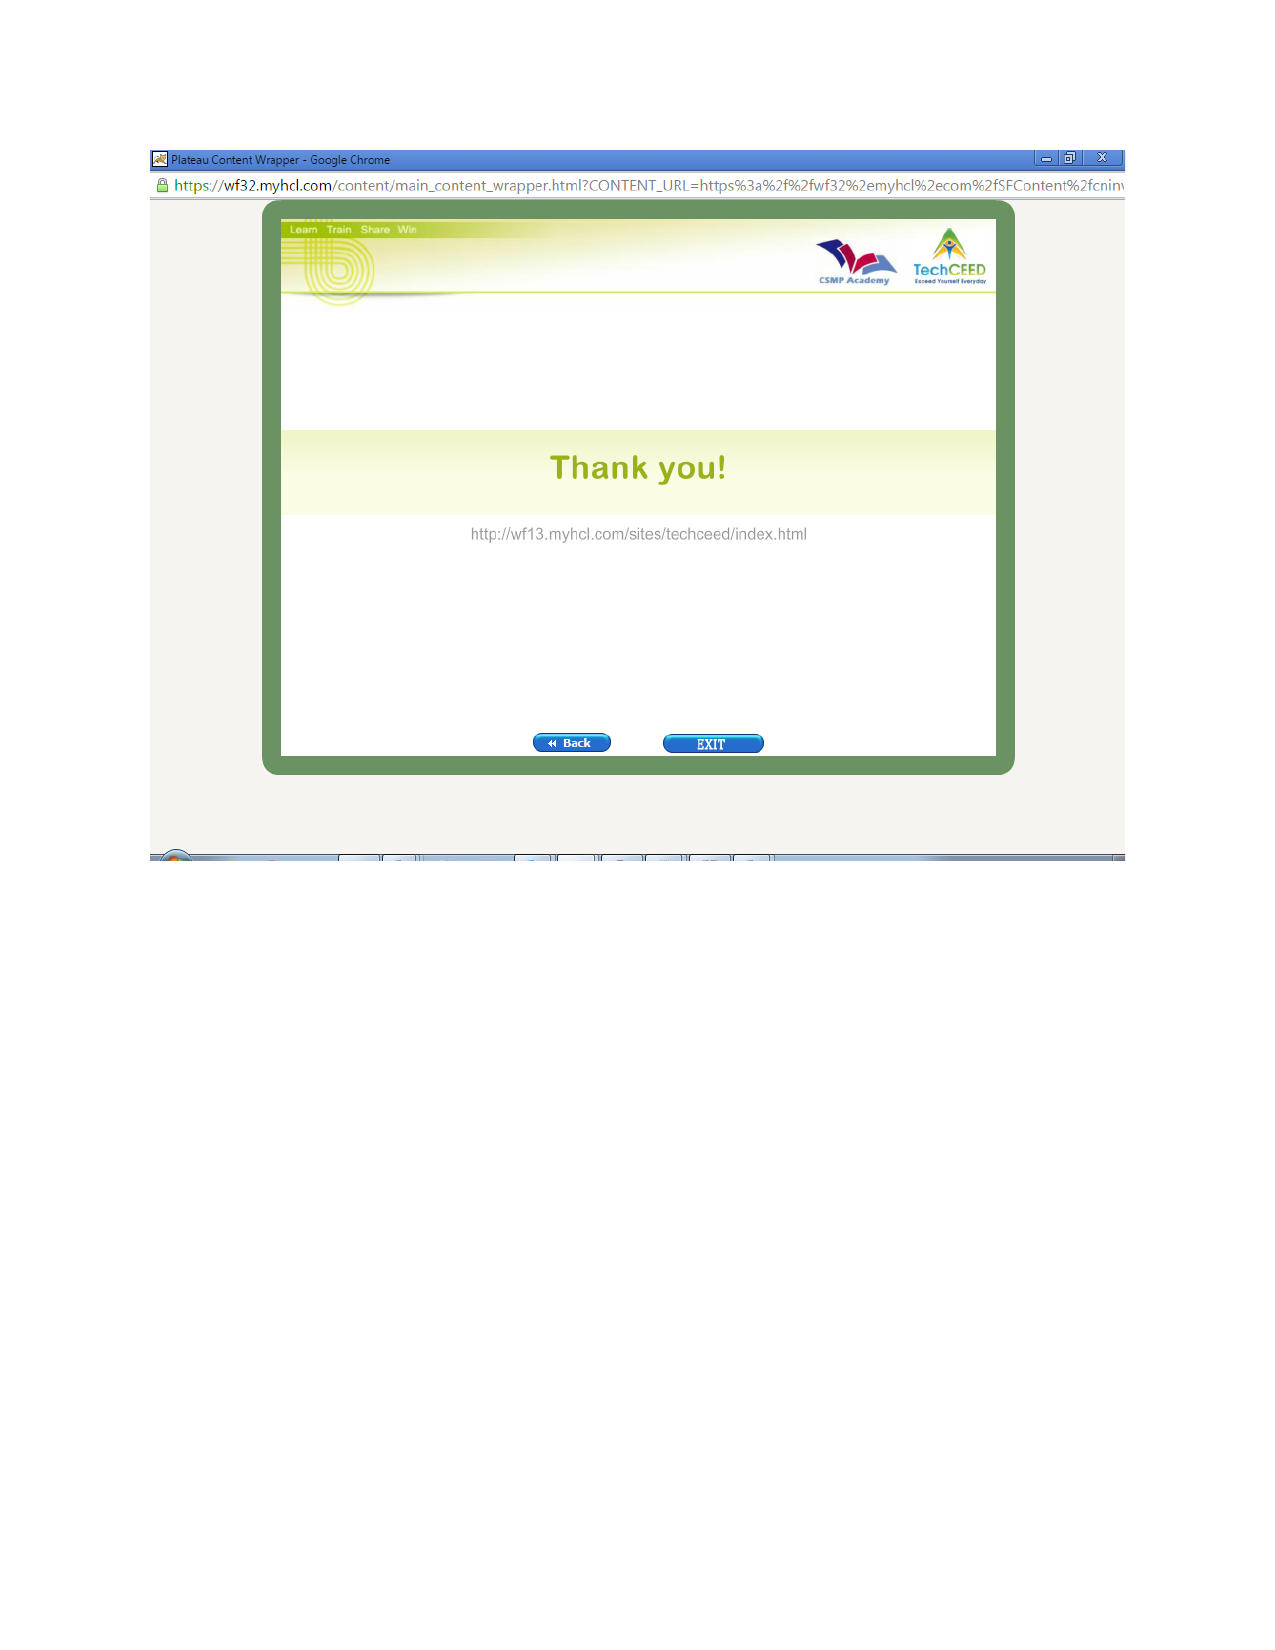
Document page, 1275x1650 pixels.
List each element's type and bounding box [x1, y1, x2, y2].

picture [150, 150, 1125, 861]
